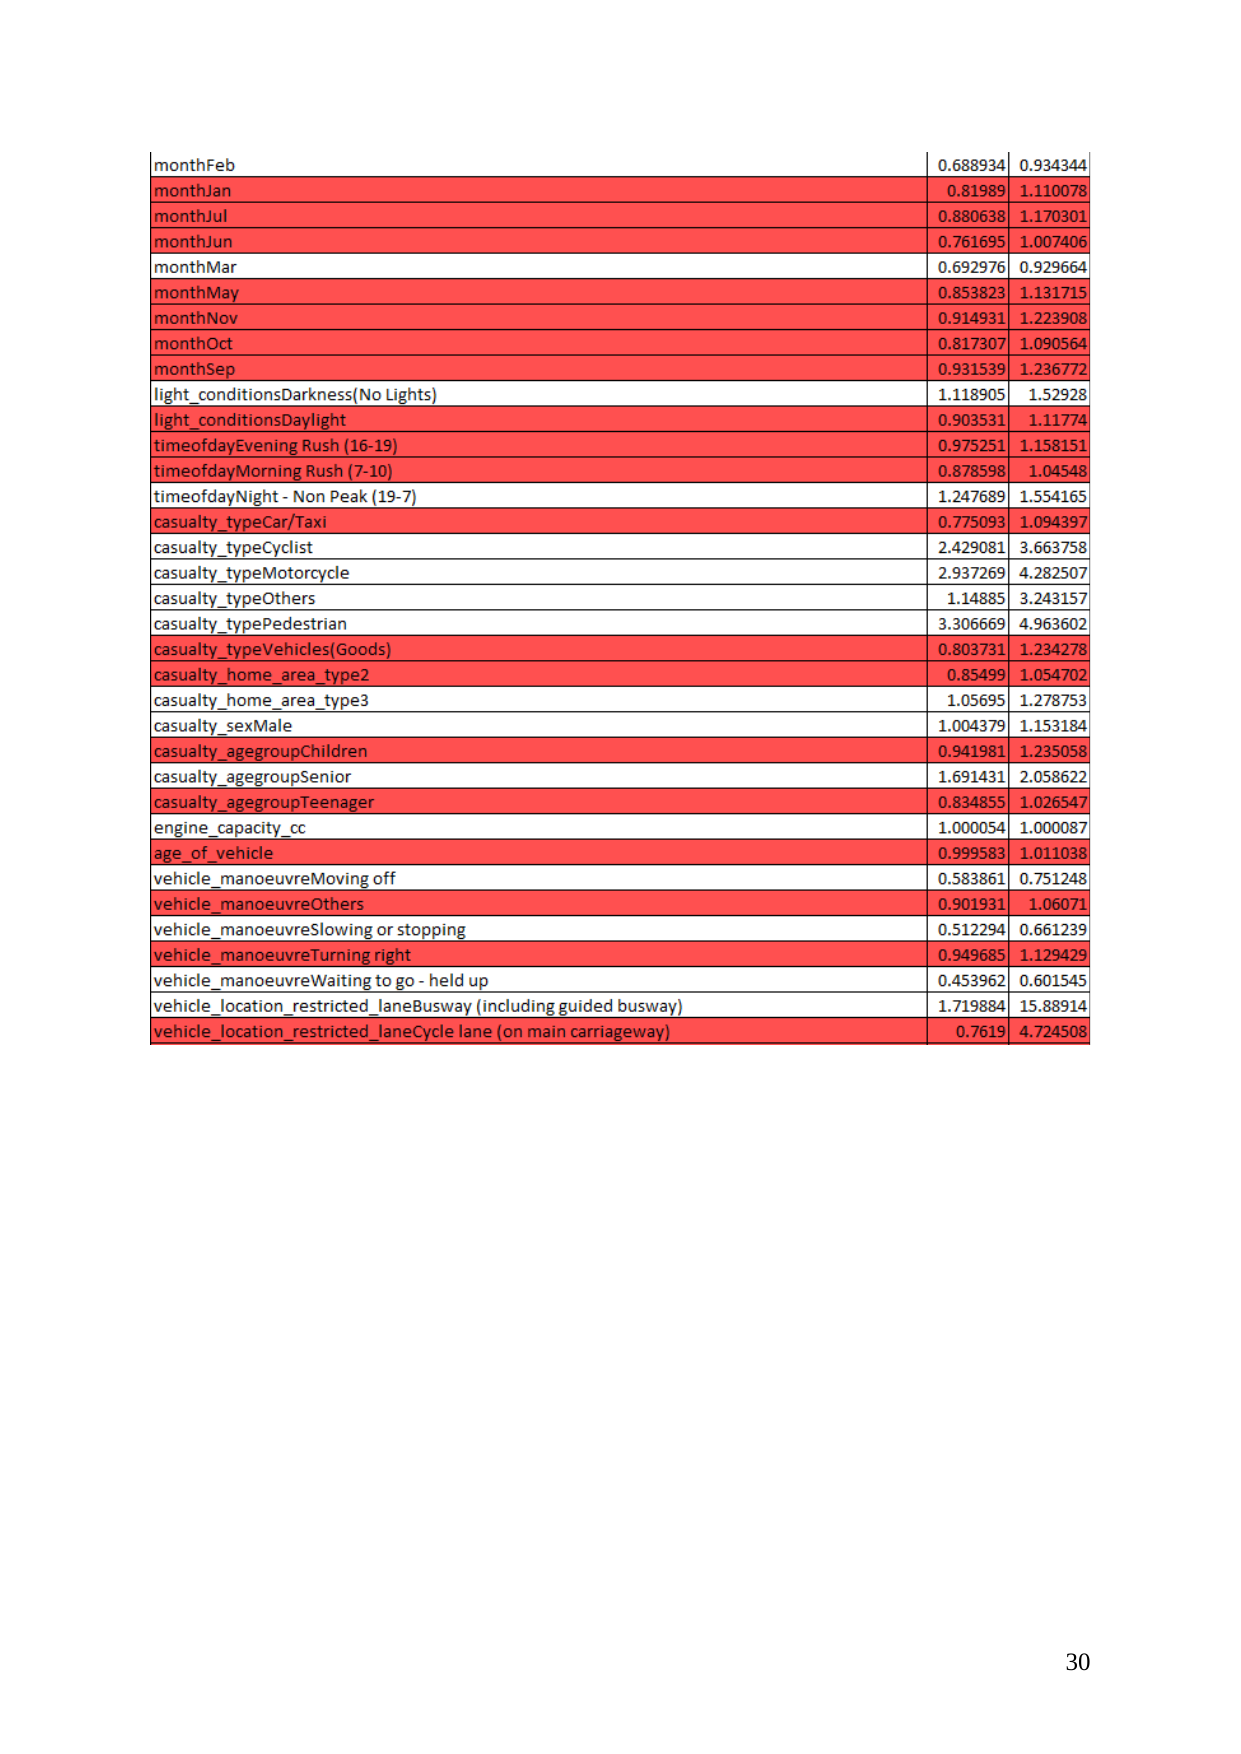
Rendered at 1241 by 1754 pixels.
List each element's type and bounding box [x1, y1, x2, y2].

picture [150, 152, 1091, 1045]
